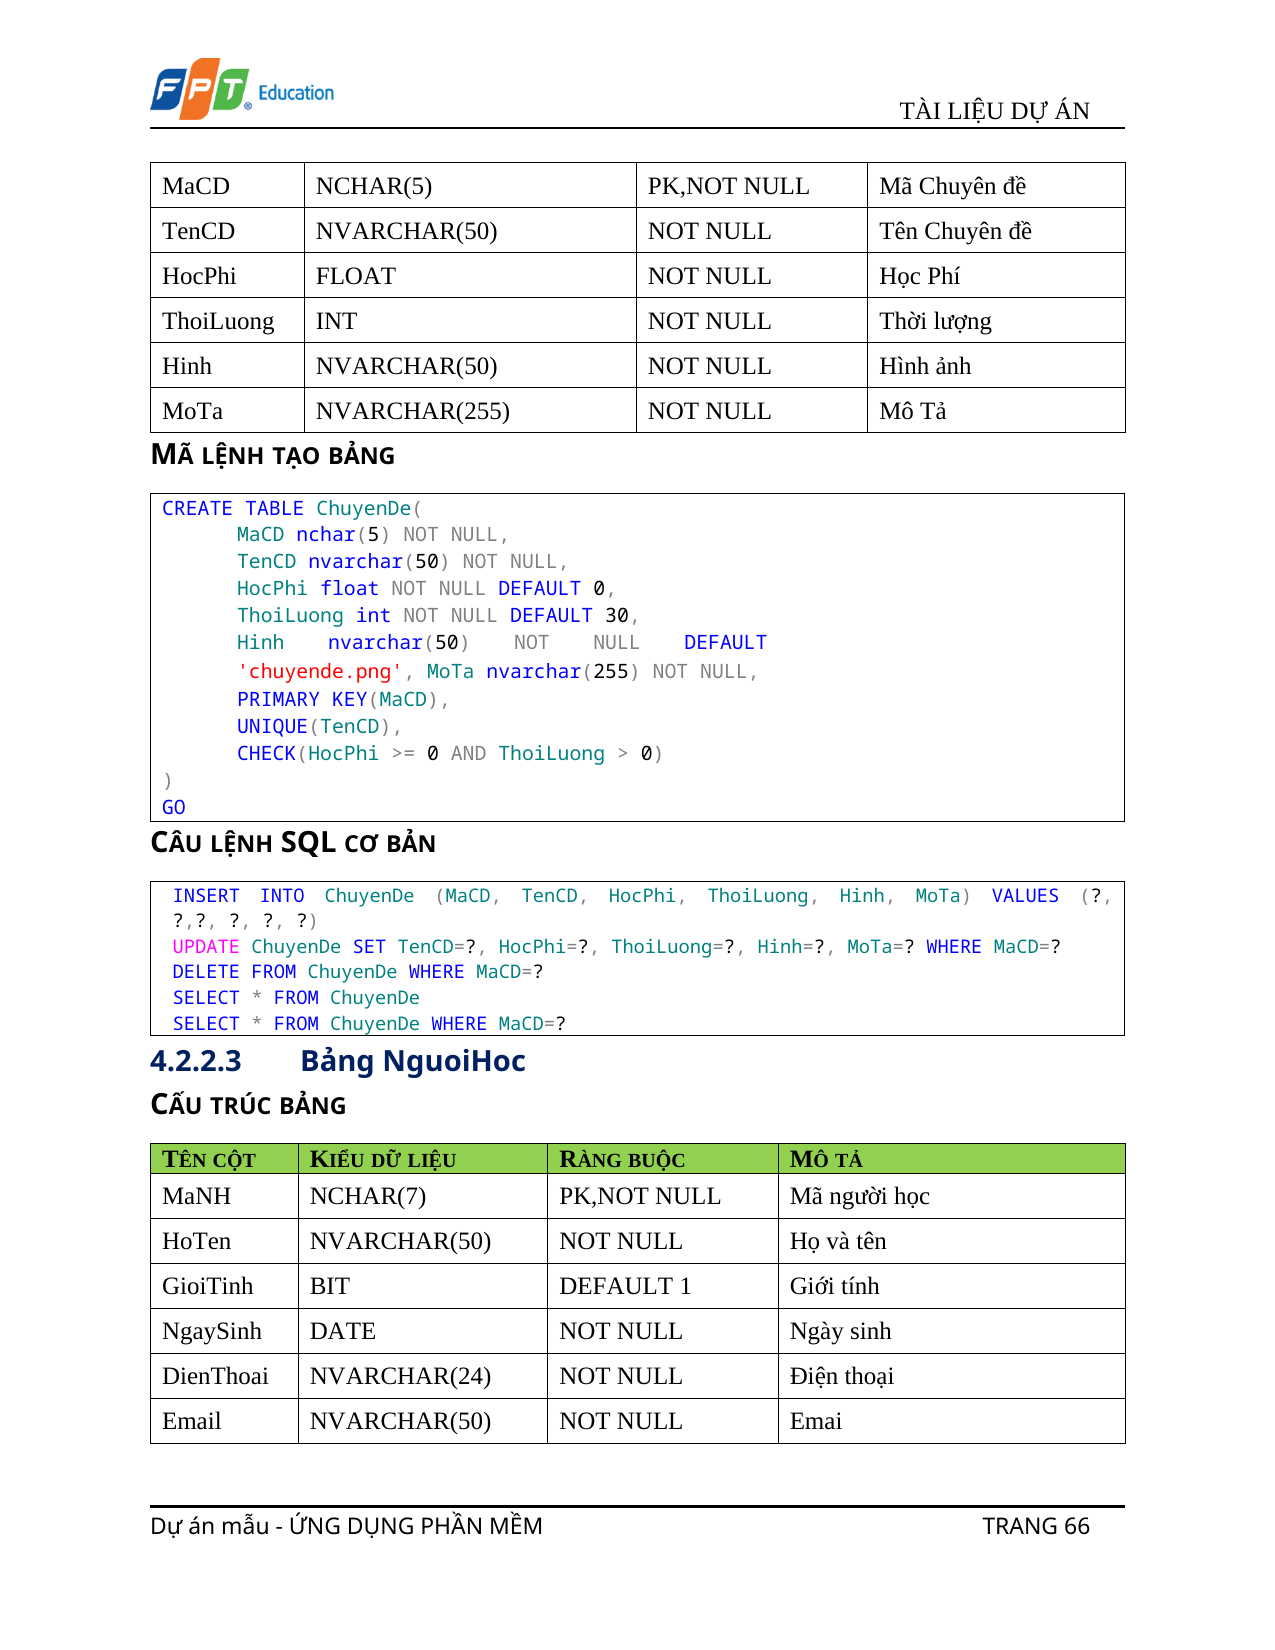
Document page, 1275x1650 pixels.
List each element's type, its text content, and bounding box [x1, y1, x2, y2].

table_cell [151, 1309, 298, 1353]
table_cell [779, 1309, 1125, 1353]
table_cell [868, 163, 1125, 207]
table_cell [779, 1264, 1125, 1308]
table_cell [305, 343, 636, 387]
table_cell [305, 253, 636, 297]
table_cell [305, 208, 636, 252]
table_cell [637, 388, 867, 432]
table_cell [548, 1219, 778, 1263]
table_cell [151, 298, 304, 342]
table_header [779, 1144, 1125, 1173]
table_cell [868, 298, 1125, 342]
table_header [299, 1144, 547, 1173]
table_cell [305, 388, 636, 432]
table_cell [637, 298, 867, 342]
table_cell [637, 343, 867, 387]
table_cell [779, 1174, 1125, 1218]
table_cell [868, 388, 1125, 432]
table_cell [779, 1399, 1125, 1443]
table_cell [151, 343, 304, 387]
text Cấu trúc bảng [150, 1083, 1125, 1123]
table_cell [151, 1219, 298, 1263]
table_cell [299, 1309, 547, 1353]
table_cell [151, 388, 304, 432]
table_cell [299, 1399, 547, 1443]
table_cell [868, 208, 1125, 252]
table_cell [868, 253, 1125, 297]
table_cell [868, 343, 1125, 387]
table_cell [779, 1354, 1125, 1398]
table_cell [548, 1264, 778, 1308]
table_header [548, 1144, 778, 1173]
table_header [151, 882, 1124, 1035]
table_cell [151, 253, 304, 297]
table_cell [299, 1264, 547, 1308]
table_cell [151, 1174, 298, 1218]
text Câu lệnh SQL cơ bản [150, 822, 1125, 861]
picture [150, 58, 336, 120]
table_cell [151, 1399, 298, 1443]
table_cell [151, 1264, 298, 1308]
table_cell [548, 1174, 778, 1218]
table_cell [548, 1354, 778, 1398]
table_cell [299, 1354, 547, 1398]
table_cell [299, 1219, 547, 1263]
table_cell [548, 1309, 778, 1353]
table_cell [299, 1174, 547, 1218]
subtitle Bảng NguoiHoc [150, 1041, 1125, 1080]
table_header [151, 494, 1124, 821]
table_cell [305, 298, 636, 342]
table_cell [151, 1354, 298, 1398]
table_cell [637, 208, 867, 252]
text Mã lệnh tạo bảng [150, 433, 1125, 473]
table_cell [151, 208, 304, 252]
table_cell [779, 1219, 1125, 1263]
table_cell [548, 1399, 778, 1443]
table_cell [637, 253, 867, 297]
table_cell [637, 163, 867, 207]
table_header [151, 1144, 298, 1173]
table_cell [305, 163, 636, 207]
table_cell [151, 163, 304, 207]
